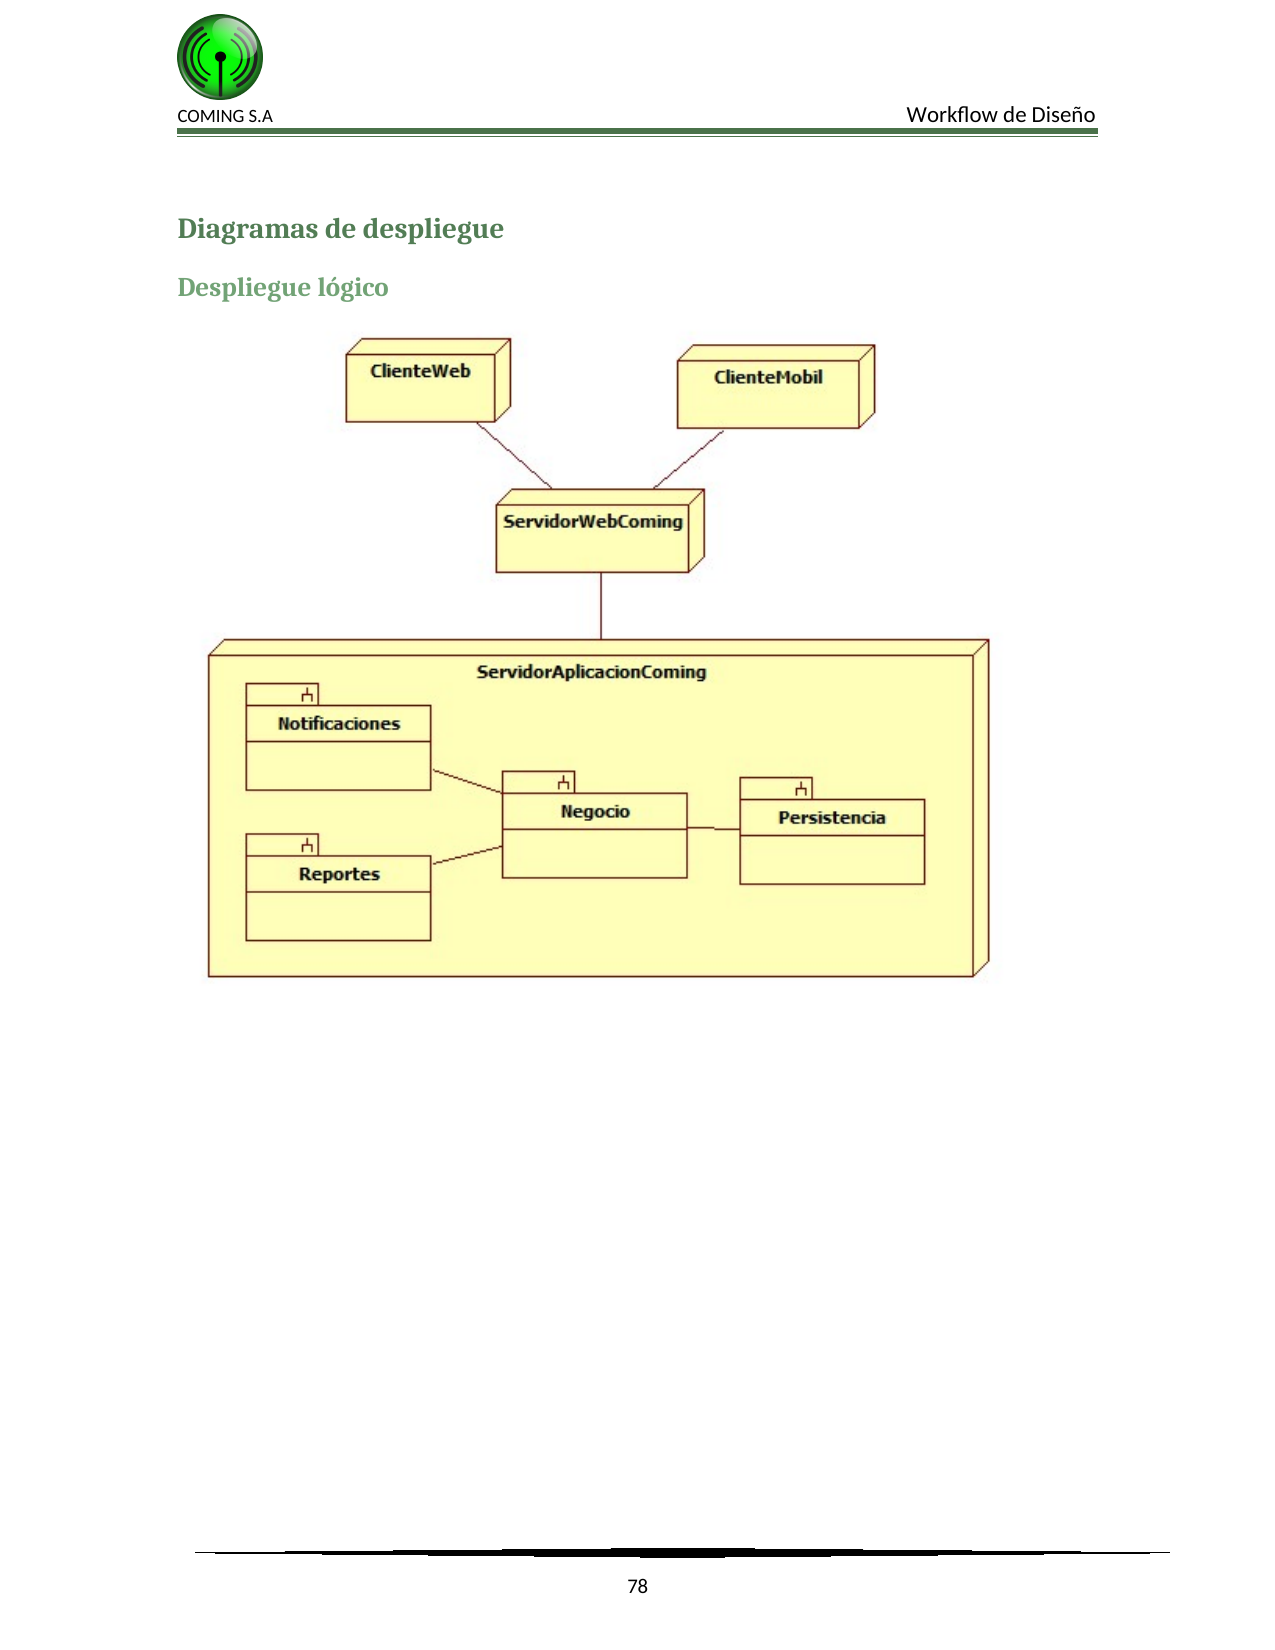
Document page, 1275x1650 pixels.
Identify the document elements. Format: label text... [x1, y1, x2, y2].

subtitle Despliegue lógico [177, 272, 1098, 303]
picture [177, 14, 263, 100]
subtitle Diagramas de despliegue [177, 213, 1098, 246]
picture [177, 307, 1021, 1009]
